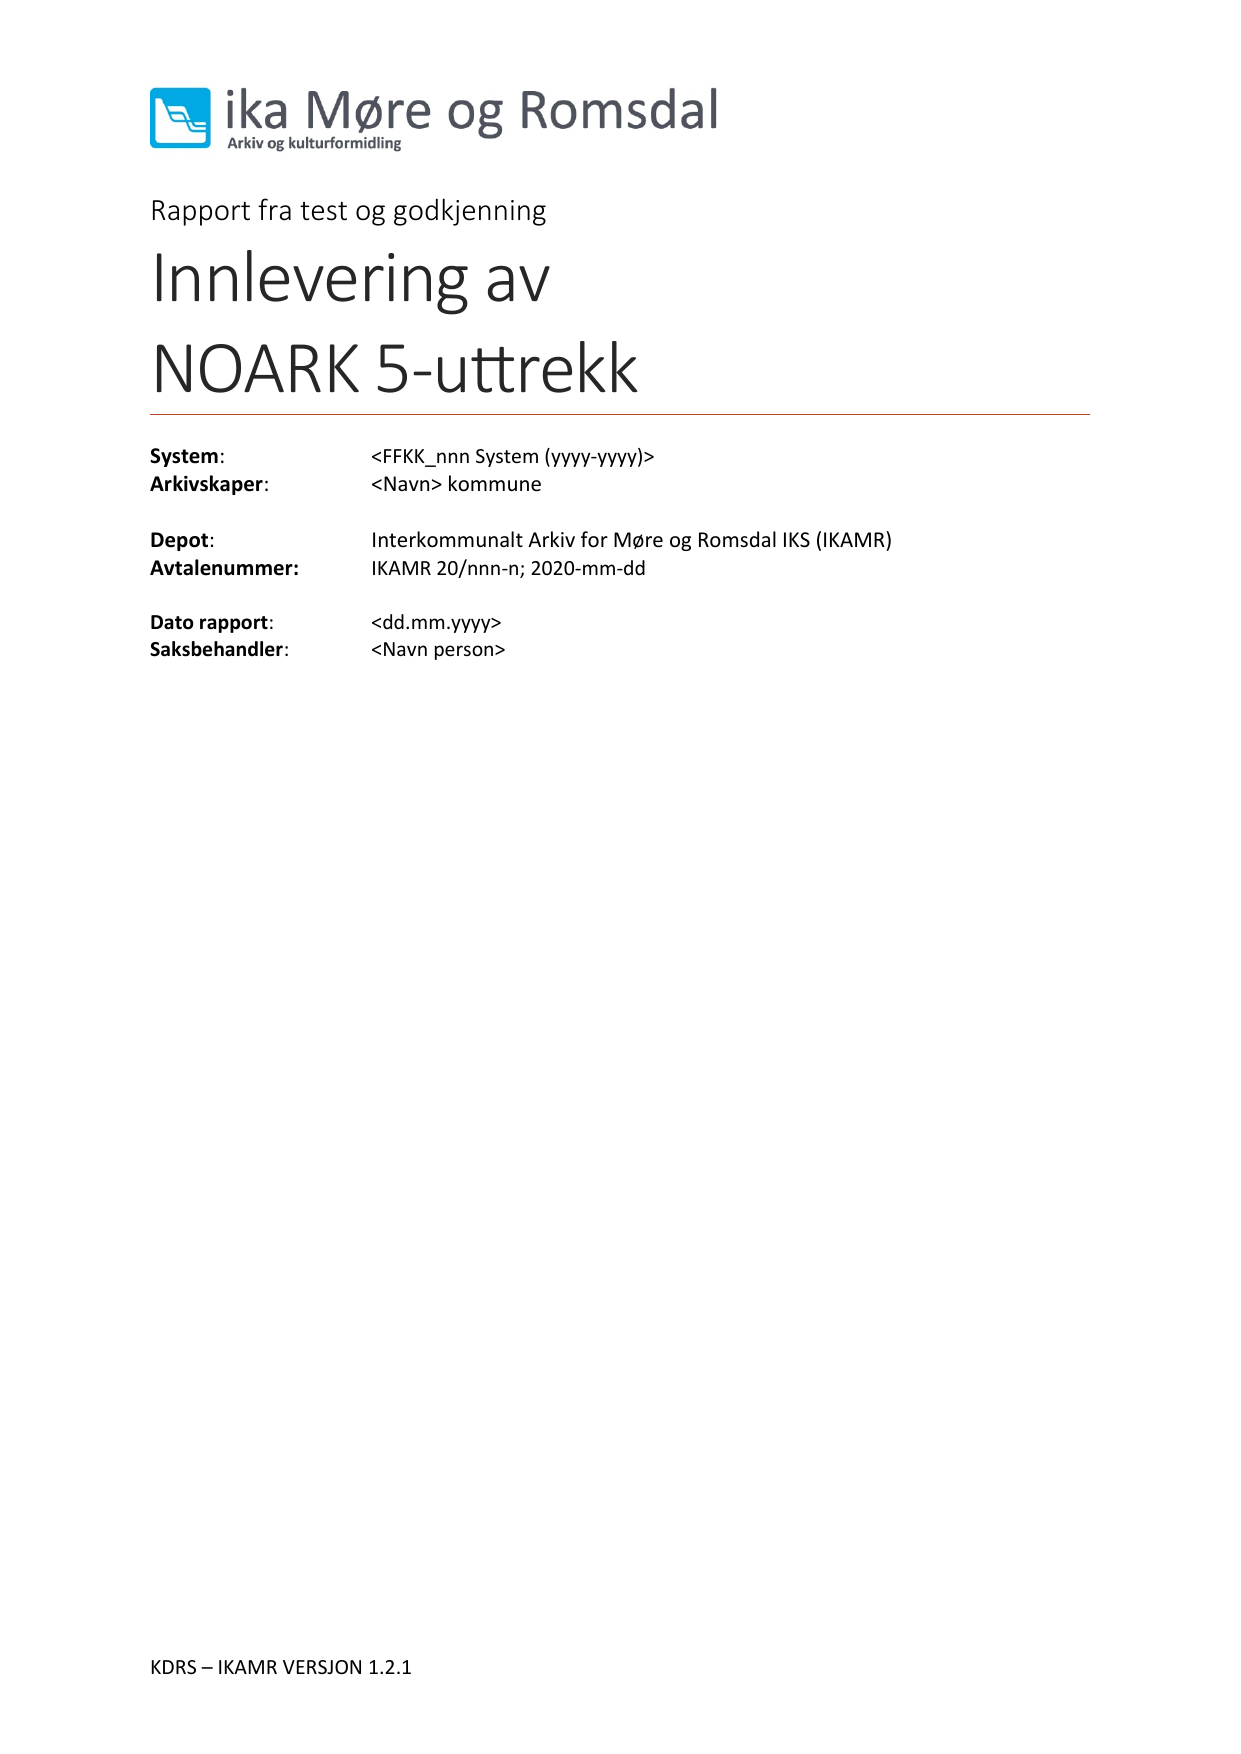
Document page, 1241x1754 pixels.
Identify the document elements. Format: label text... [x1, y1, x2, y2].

subtitle Rapport fra test og godkjenning [150, 190, 1090, 228]
text Dato rapport: <dd.mm.yyyy> Saksbehandler: <Navn person> [150, 582, 1090, 662]
text Depot: Interkommunalt Arkiv for Møre og Romsdal IKS (IKAMR) [150, 526, 1090, 553]
text Avtalenummer: IKAMR 20/nnn-n; 2020-mm-dd [150, 553, 1090, 582]
text System: <FFKK_nnn System (yyyy-yyyy)> [150, 441, 1090, 469]
title NOARK 5-uttrekk [150, 320, 1090, 414]
picture [155, 99, 206, 143]
picture [150, 35, 729, 191]
text Arkivskaper: <Navn> kommune [150, 469, 1090, 497]
title Innlevering av [150, 228, 1090, 320]
